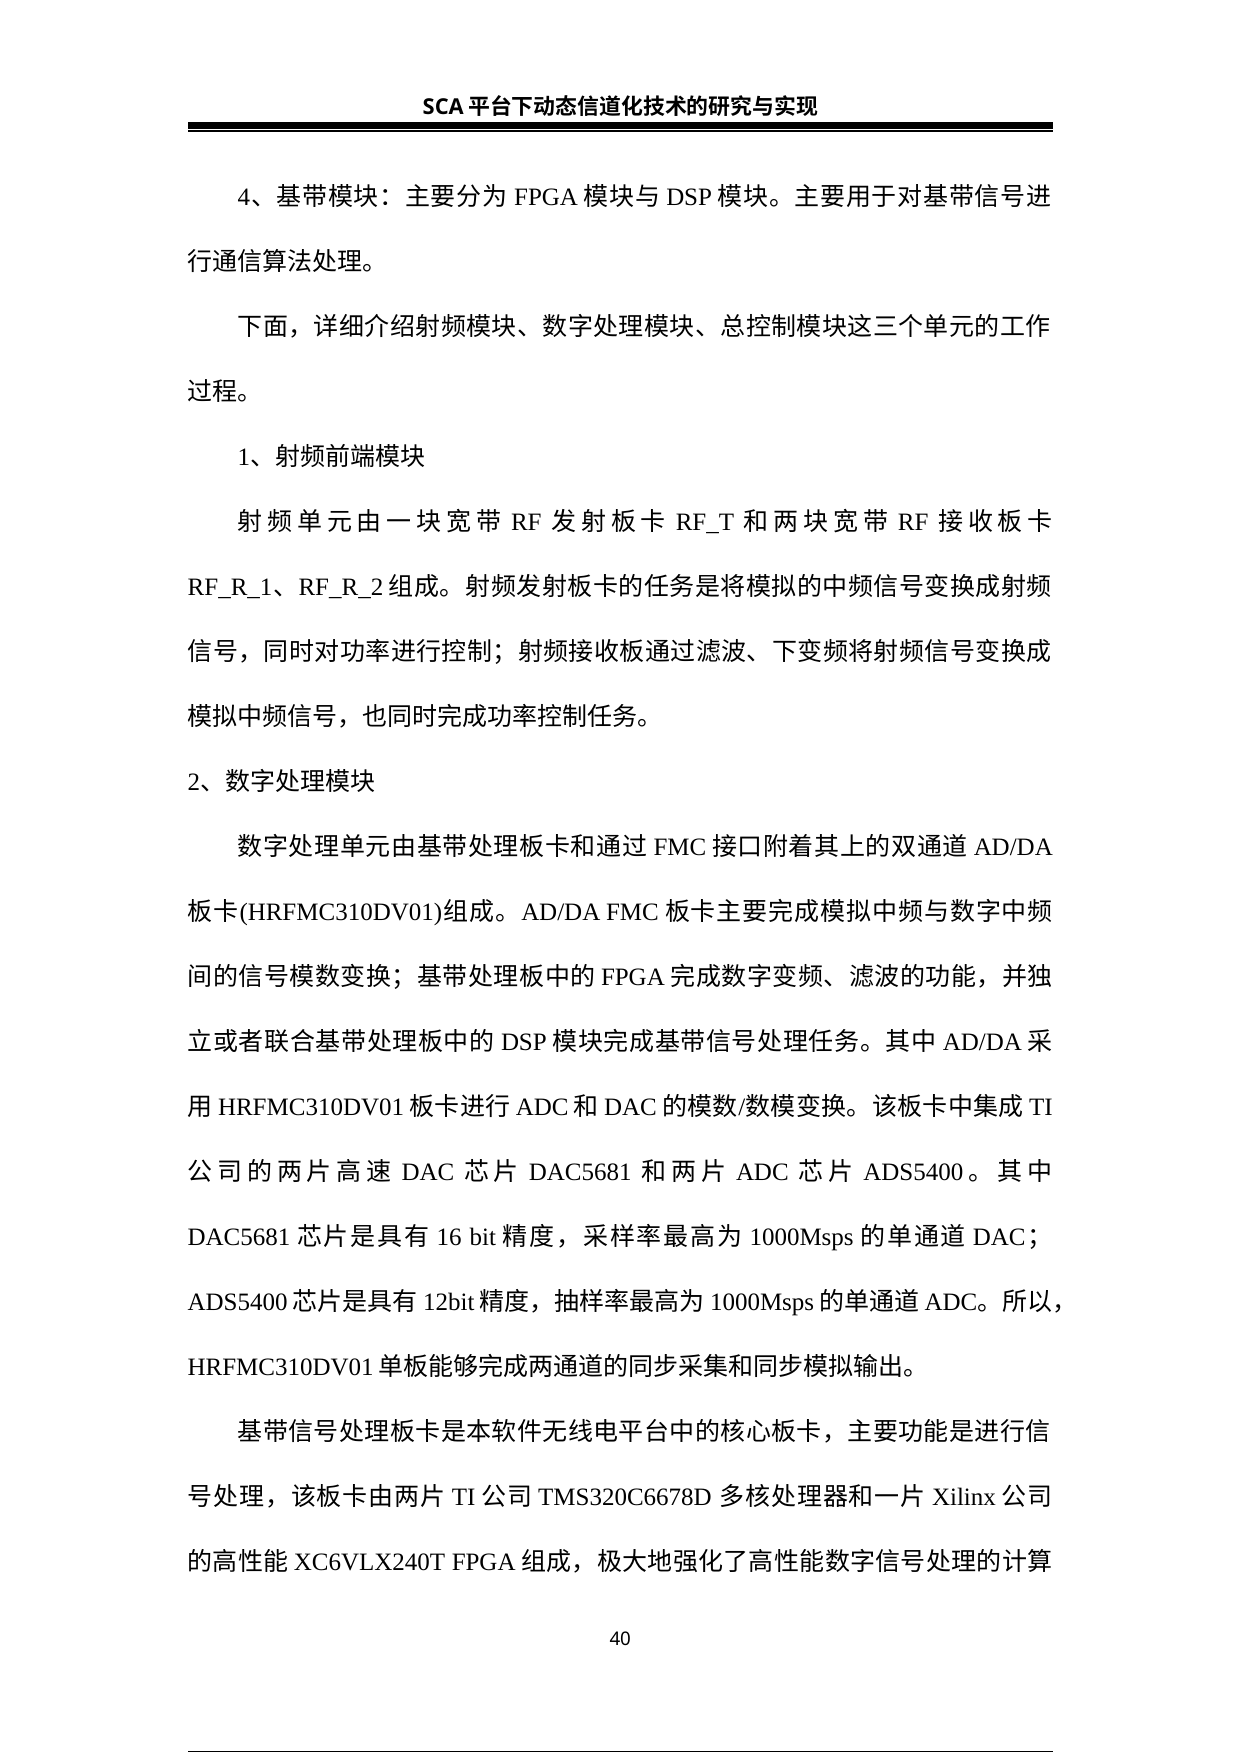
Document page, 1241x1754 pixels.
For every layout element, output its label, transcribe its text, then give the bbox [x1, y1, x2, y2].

text 4、基带模块：主要分为FPGA模块与DSP模块。主要用于对基带信号进行通信算法处理。 [187, 162, 1053, 292]
text 射频单元由一块宽带RF发射板卡RF_T和两块宽带RF接收板卡RF_R_1、RF_R_2组成。射频发射板卡的任务是将模拟的中频信号变换成射频信号，同时对功率进行控制；射频接收板通过滤波、下变频将射频信号变换成模拟中频信号，也同时完成功率控制任务。 [187, 487, 1053, 747]
text 1、射频前端模块 [187, 422, 1053, 487]
text 下面，详细介绍射频模块、数字处理模块、总控制模块这三个单元的工作过程。 [187, 292, 1053, 422]
text 数字处理单元由基带处理板卡和通过FMC接口附着其上的双通道AD/DA板卡(HRFMC310DV01)组成。AD/DA FMC板卡主要完成模拟中频与数字中频间的信号模数变换；基带处理板中的FPGA完成数字变频、滤波的功能，并独立或者联合基带处理板中的DSP模块完成基带信号处理任务。其中AD/DA采用HRFMC310DV01板卡进行ADC和DAC的模数/数模变换。该板卡中集成TI公司的两片高速DAC芯片DAC5681和两片ADC芯片ADS5400。其中DAC5681芯片是具有16 bit精度，采样率最高为1000Msps的单通道DAC；ADS5400芯片是具有12bit精度，抽样率最高为1000Msps的单通道ADC。所以，HRFMC310DV01单板能够完成两通道的同步采集和同步模拟输出。 [187, 812, 1053, 1397]
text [187, 1397, 1053, 1592]
text 2、数字处理模块 [187, 747, 1053, 812]
